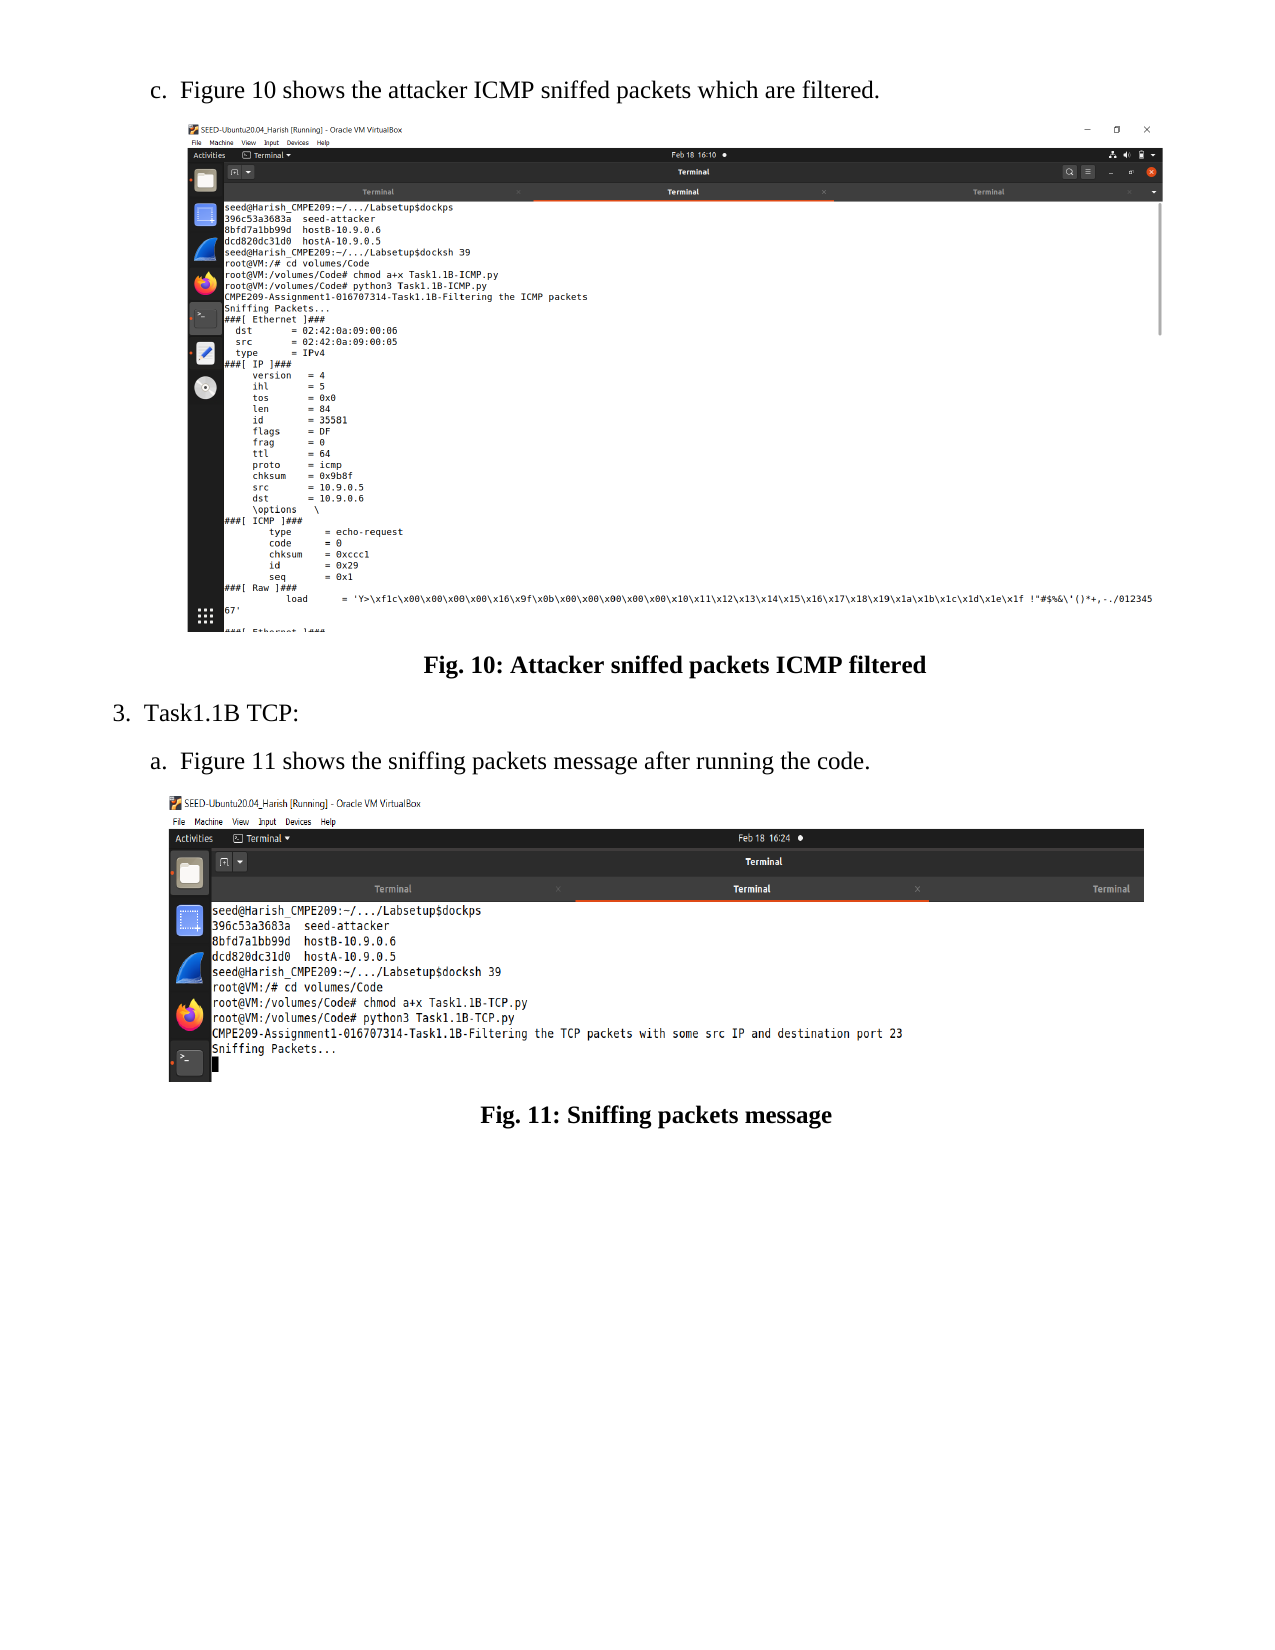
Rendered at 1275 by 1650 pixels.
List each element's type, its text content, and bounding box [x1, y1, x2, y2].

text Fig. 11: Sniffing packets message [112, 1100, 1200, 1129]
picture [187, 122, 1163, 632]
picture [168, 793, 1144, 1082]
text Fig. 10: Attacker sniffed packets ICMP filtered [112, 651, 1200, 679]
text c. Figure 10 shows the attacker ICMP sniffed packets which are filtered. [112, 75, 1200, 104]
text a. Figure 11 shows the sniffing packets message after running the code. [112, 746, 1200, 775]
text 3. Task1.1B TCP: [112, 698, 1200, 727]
